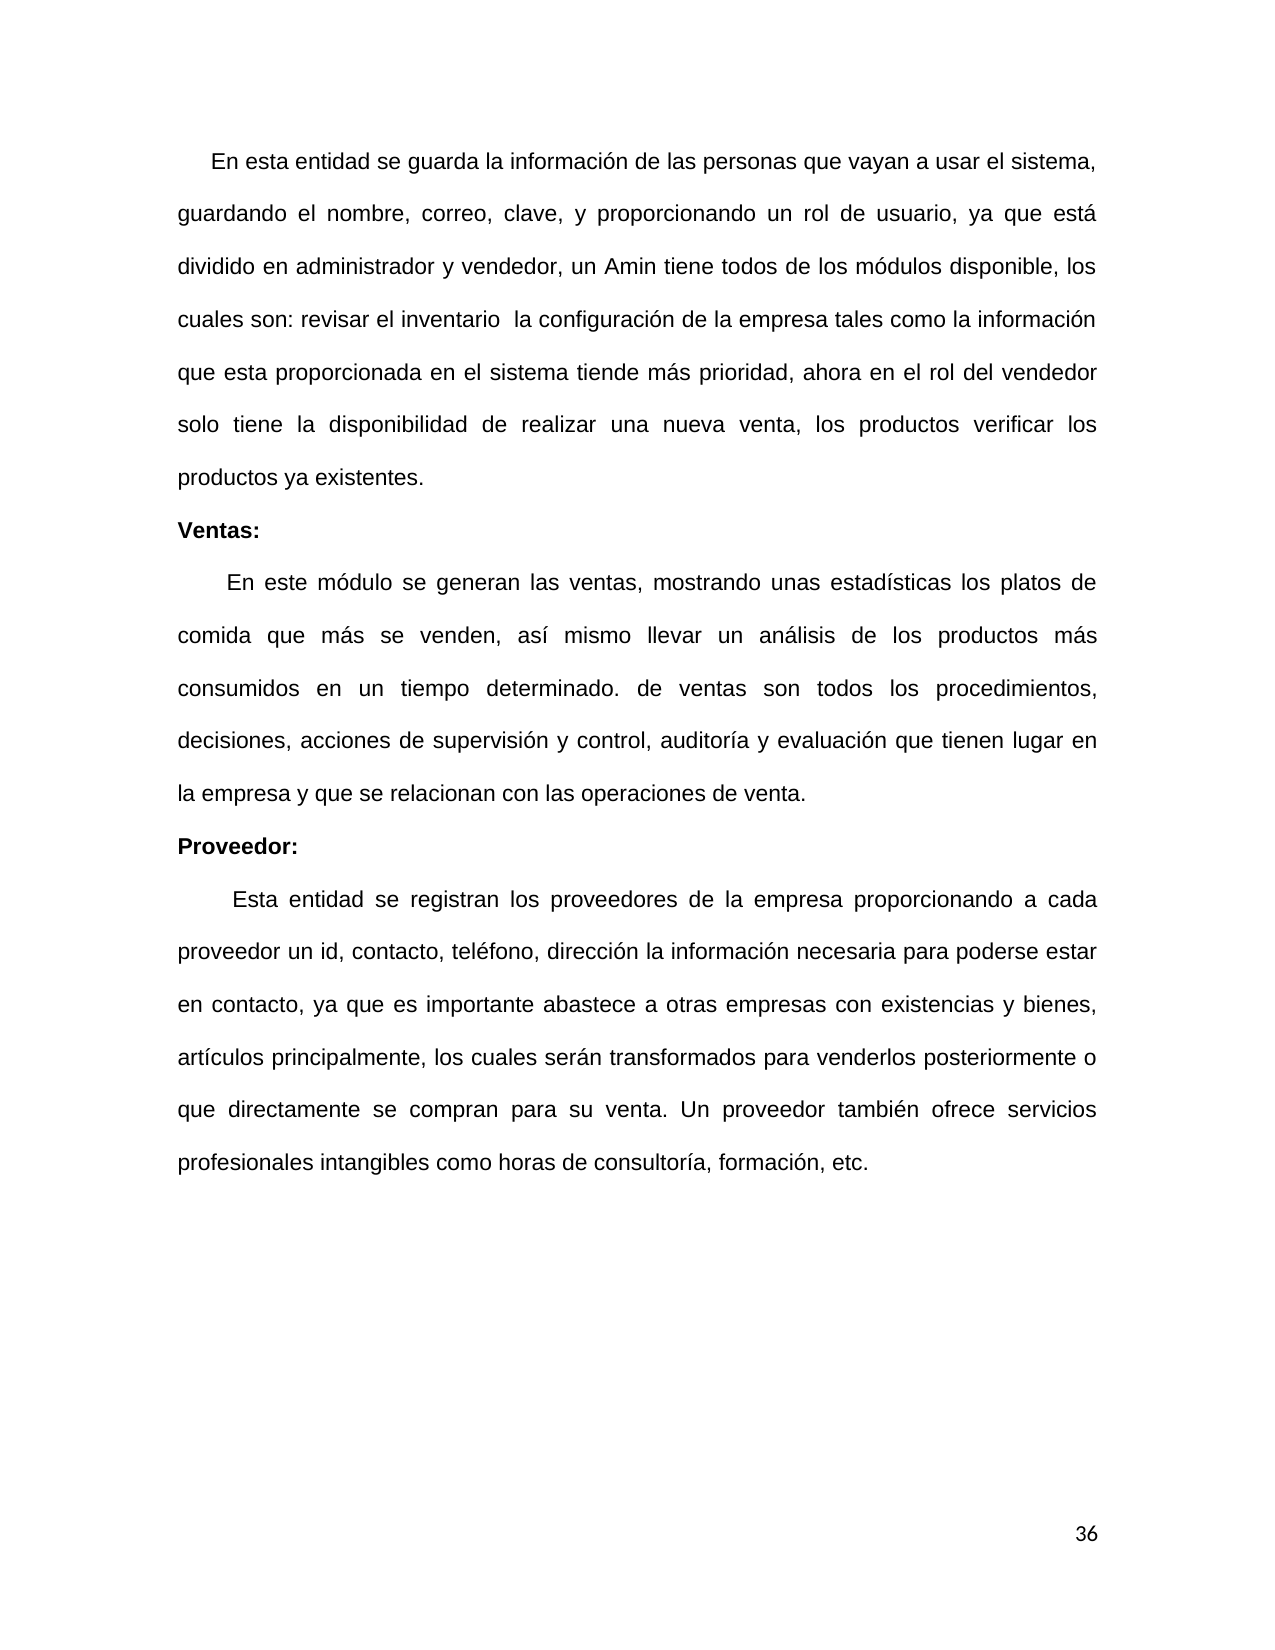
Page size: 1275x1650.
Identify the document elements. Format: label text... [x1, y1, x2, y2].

text Esta entidad se registran los proveedores de la empresa proporcionando a cada proveedor un id, contacto, teléfono, dirección la información necesaria para poderse estar en contacto, ya que es importante abastece a otras empresas con existencias y bienes, artículos principalmente, los cuales serán transformados para venderlos posteriormente o que directamente se compran para su venta. Un proveedor también ofrece servicios profesionales intangibles como horas de consultoría, formación, etc. [177, 886, 1098, 1175]
text Proveedor: [177, 833, 1098, 859]
text Ventas: [177, 517, 1098, 543]
text En esta entidad se guarda la información de las personas que vayan a usar el sistema, guardando el nombre, correo, clave, y proporcionando un rol de usuario, ya que está dividido en administrador y vendedor, un Amin tiene todos de los módulos disponible, los cuales son: revisar el inventario la configuración de la empresa tales como la información que esta proporcionada en el sistema tiende más prioridad, ahora en el rol del vendedor solo tiene la disponibilidad de realizar una nueva venta, los productos verificar los productos ya existentes. [177, 148, 1098, 490]
text En este módulo se generan las ventas, mostrando unas estadísticas los platos de comida que más se venden, así mismo llevar un análisis de los productos más consumidos en un tiempo determinado. de ventas son todos los procedimientos, decisiones, acciones de supervisión y control, auditoría y evaluación que tienen lugar en la empresa y que se relacionan con las operaciones de venta. [177, 569, 1098, 806]
